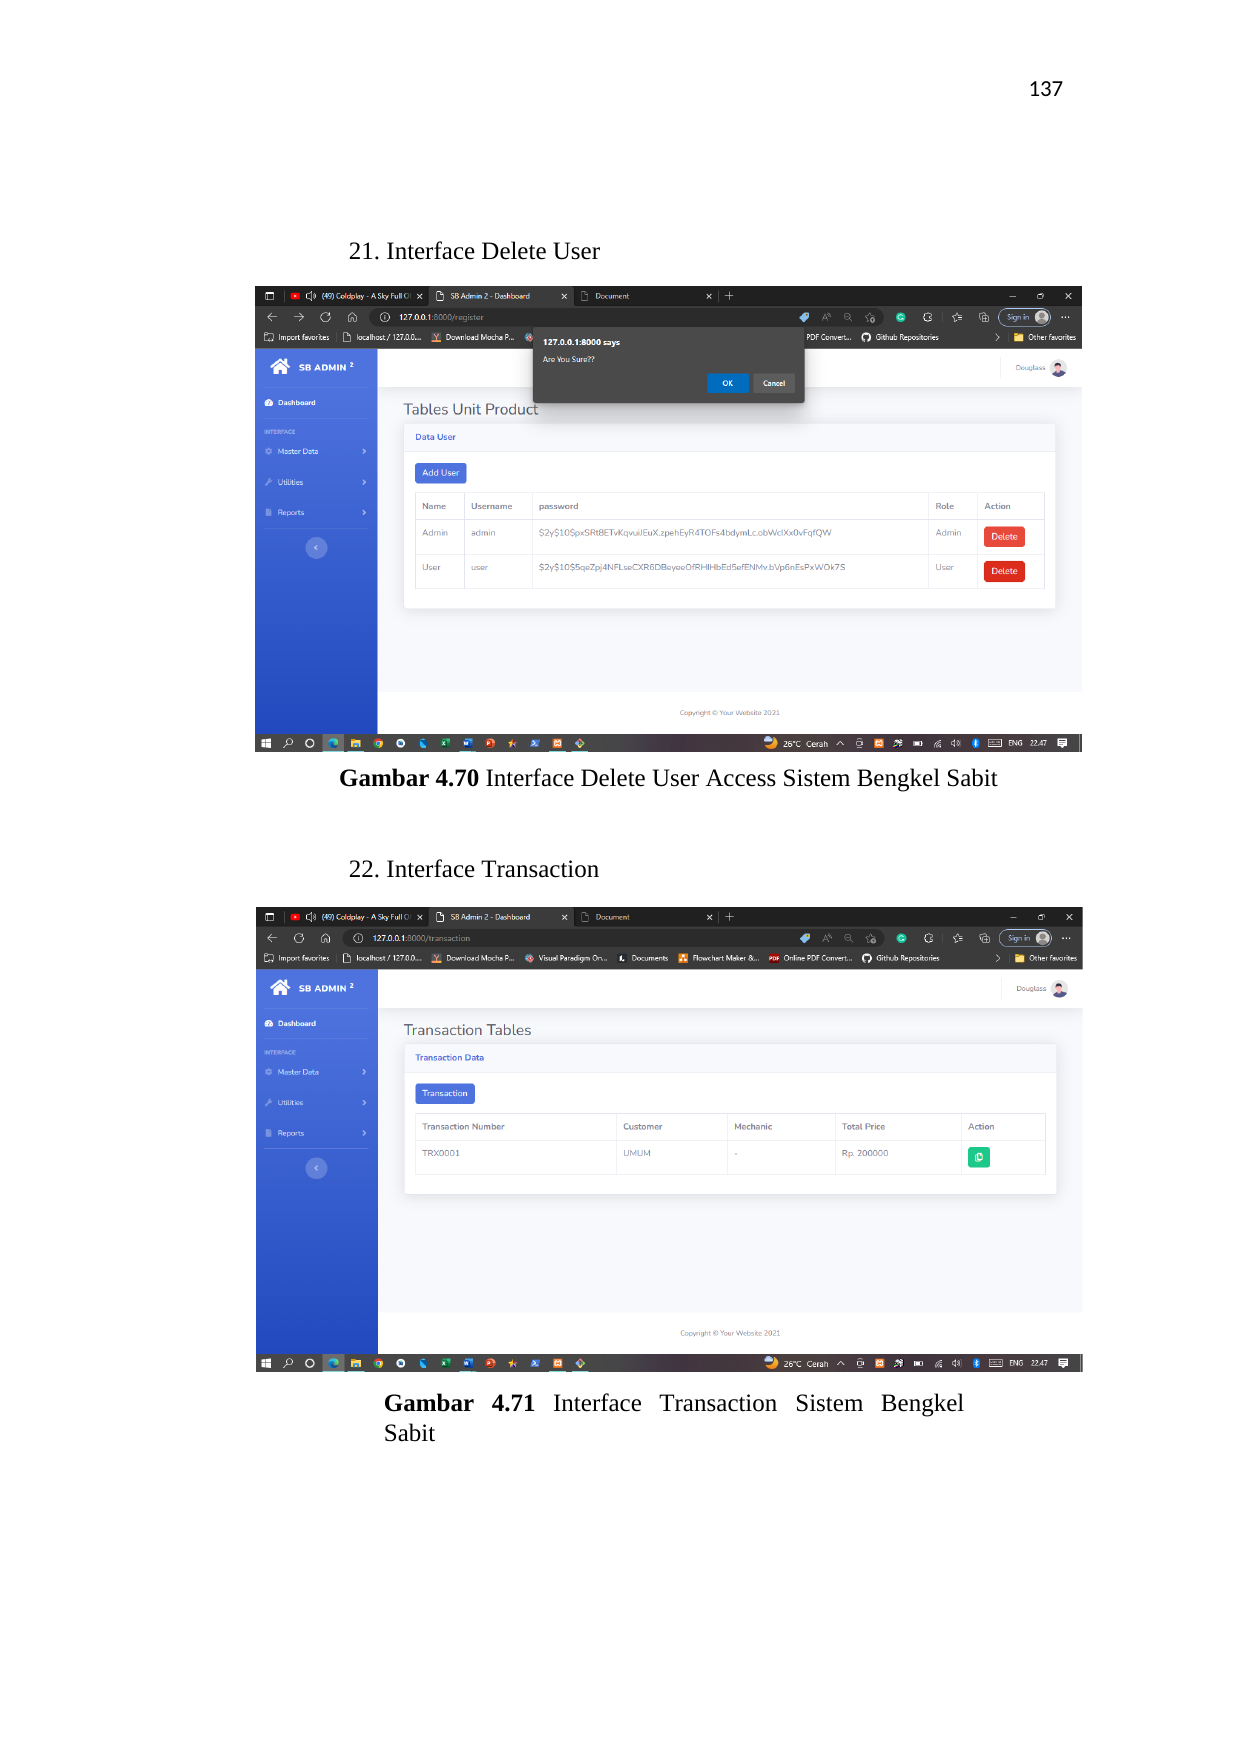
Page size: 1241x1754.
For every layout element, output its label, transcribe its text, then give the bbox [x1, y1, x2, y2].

picture [256, 907, 1083, 1372]
subtitle Interface Transaction [349, 854, 1063, 883]
picture [255, 286, 1082, 752]
subtitle Interface Delete User [349, 236, 1063, 265]
